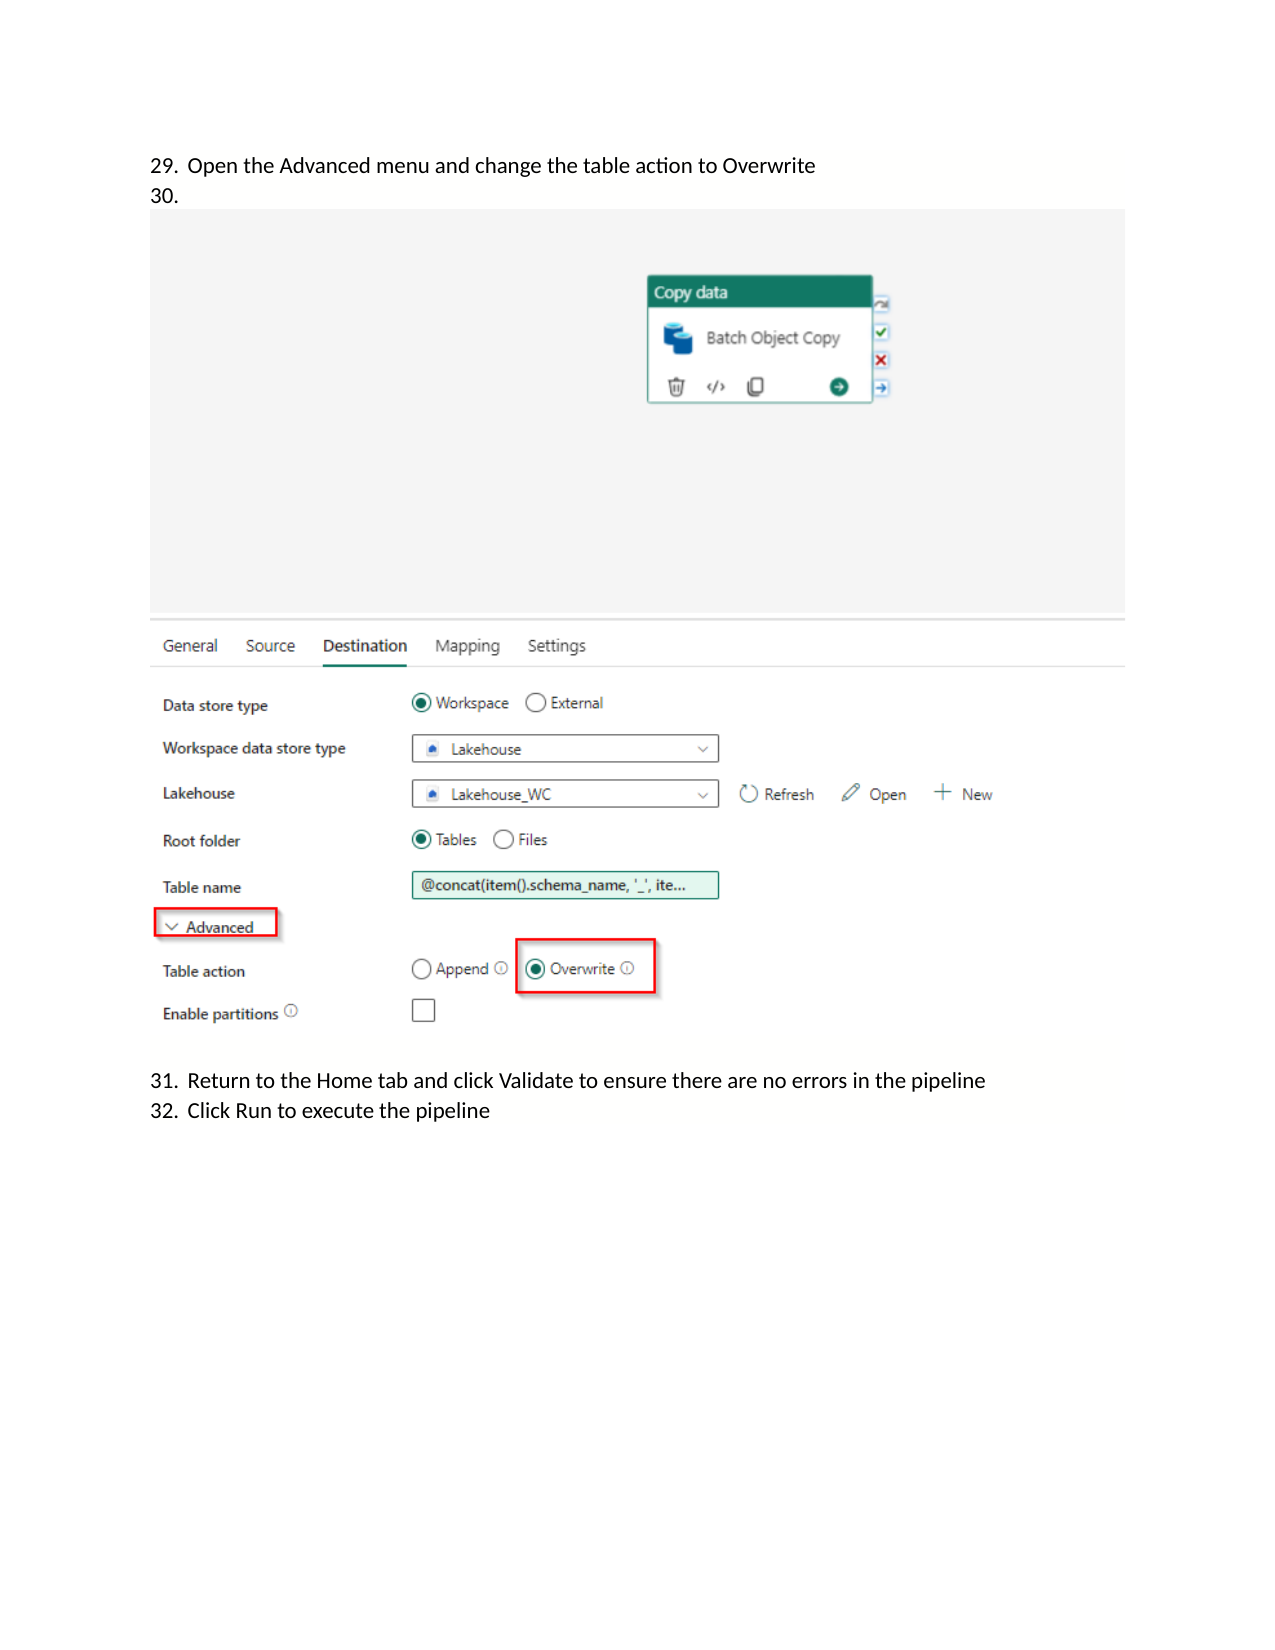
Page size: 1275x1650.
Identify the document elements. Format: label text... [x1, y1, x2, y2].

picture [150, 209, 1125, 1035]
list Return to the Home tab and click Validate to ensure there are no errors in the pipeline [150, 1064, 1125, 1094]
list Open the Advanced menu and change the table action to Overwrite [150, 150, 1125, 180]
list Click Run to execute the pipeline [150, 1094, 1125, 1124]
